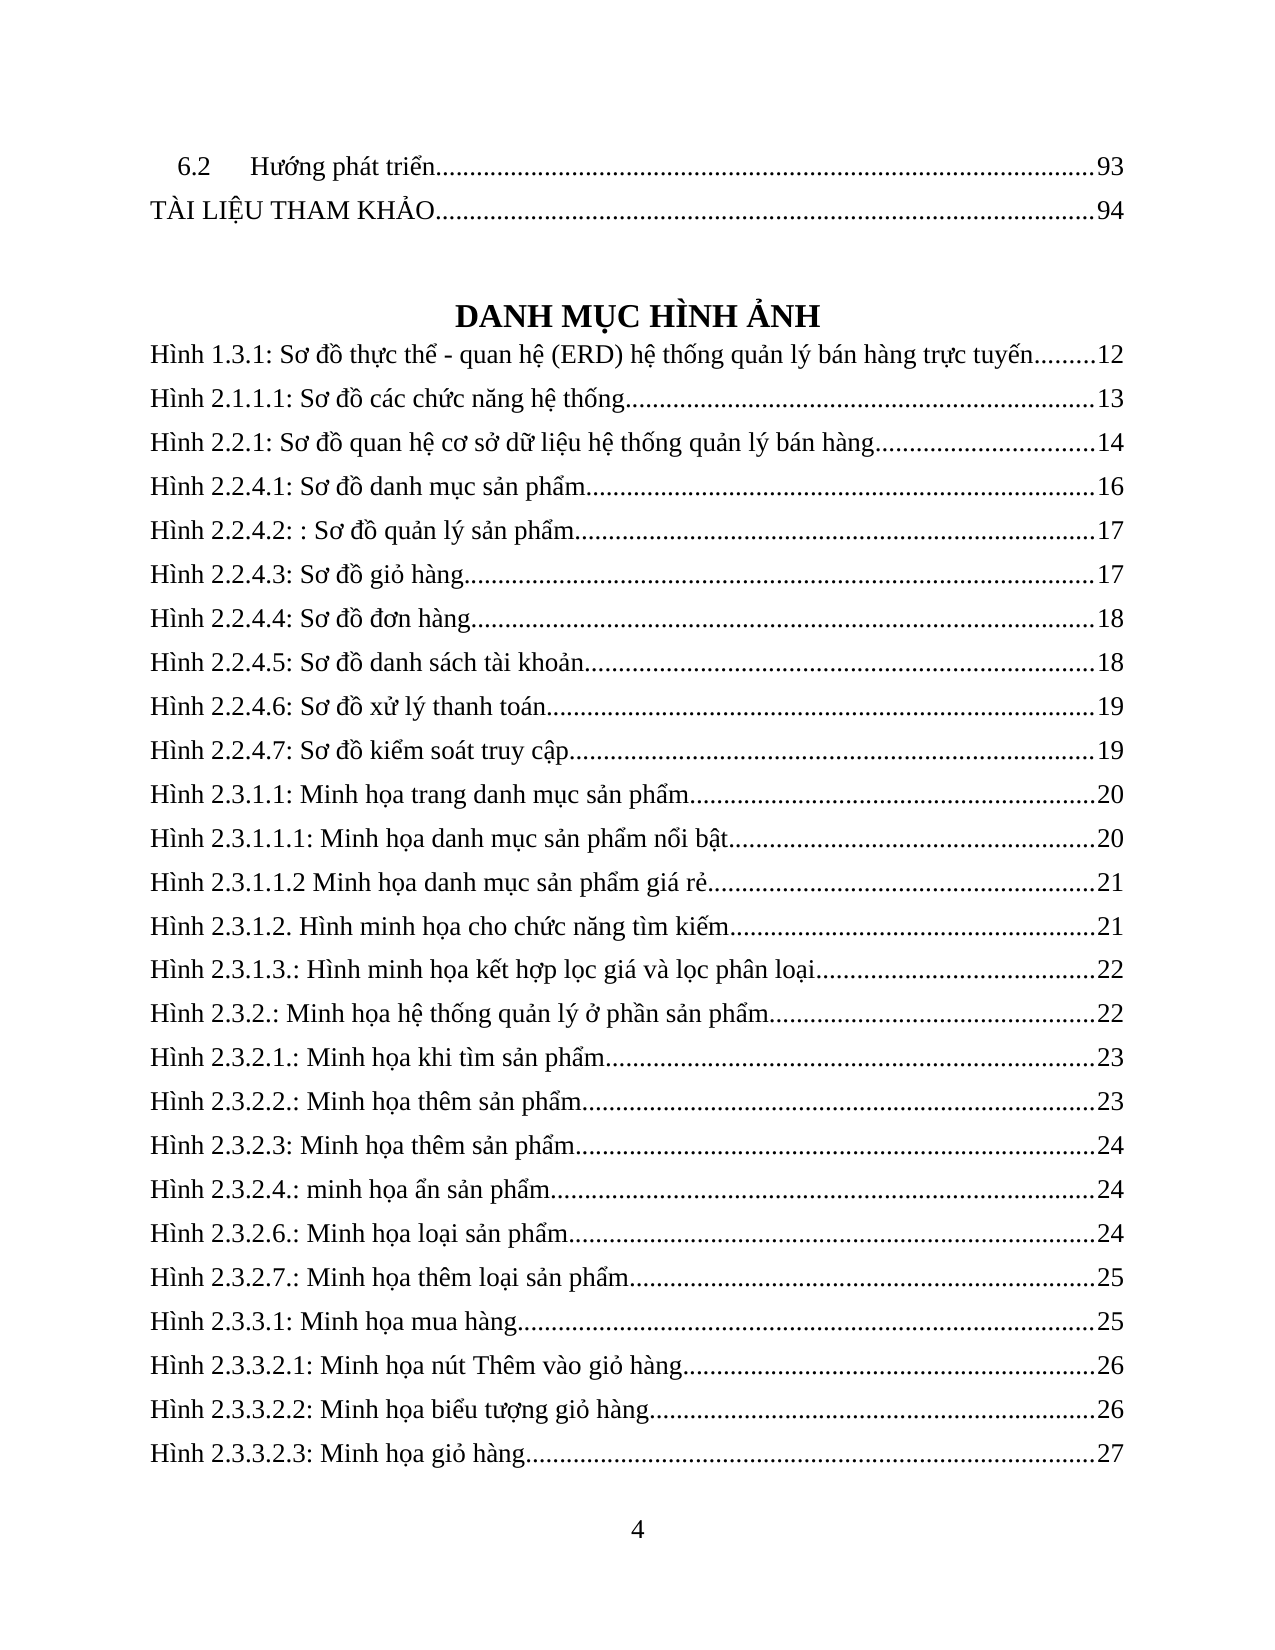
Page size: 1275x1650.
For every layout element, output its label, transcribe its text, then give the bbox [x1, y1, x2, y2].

text Hình 2.2.4.7: Sơ đồ kiểm soát truy cập 19 [150, 734, 1125, 765]
text Hình 2.2.4.2: : Sơ đồ quản lý sản phẩm 17 [150, 514, 1125, 545]
text Hình 2.3.3.2.2: Minh họa biểu tượng giỏ hàng 26 [150, 1393, 1125, 1424]
subtitle DANH MỤC HÌNH ẢNH [150, 297, 1125, 335]
text Hình 2.3.2.7.: Minh họa thêm loại sản phẩm 25 [150, 1261, 1125, 1292]
text Hình 2.2.4.4: Sơ đồ đơn hàng 18 [150, 602, 1125, 633]
text Hình 2.2.4.6: Sơ đồ xử lý thanh toán 19 [150, 690, 1125, 721]
text Hình 2.3.1.1: Minh họa trang danh mục sản phẩm 20 [150, 778, 1125, 809]
text Hình 2.3.1.2. Hình minh họa cho chức năng tìm kiếm 21 [150, 909, 1125, 941]
text Hình 2.2.1: Sơ đồ quan hệ cơ sở dữ liệu hệ thống quản lý bán hàng 14 [150, 426, 1125, 457]
text Hình 2.3.3.1: Minh họa mua hàng 25 [150, 1305, 1125, 1336]
text Hình 2.3.2.: Minh họa hệ thống quản lý ở phần sản phẩm 22 [150, 997, 1125, 1029]
text Hình 2.3.2.1.: Minh họa khi tìm sản phẩm 23 [150, 1041, 1125, 1073]
text Hình 2.3.1.1.2 Minh họa danh mục sản phẩm giá rẻ 21 [150, 866, 1125, 897]
text Hình 2.3.2.6.: Minh họa loại sản phẩm 24 [150, 1217, 1125, 1248]
text Hình 2.2.4.5: Sơ đồ danh sách tài khoản 18 [150, 646, 1125, 677]
text Hình 2.3.1.1.1: Minh họa danh mục sản phẩm nổi bật 20 [150, 822, 1125, 853]
text Hình 2.3.3.2.3: Minh họa giỏ hàng 27 [150, 1437, 1125, 1468]
text Hình 2.2.4.3: Sơ đồ giỏ hàng 17 [150, 558, 1125, 589]
text Hình 2.3.1.3.: Hình minh họa kết hợp lọc giá và lọc phân loại 22 [150, 953, 1125, 985]
text Hình 2.3.2.2.: Minh họa thêm sản phẩm 23 [150, 1085, 1125, 1117]
text Hình 1.3.1: Sơ đồ thực thể - quan hệ (ERD) hệ thống quản lý bán hàng trực tuyến 12 [150, 338, 1125, 369]
text Hình 2.3.3.2.1: Minh họa nút Thêm vào giỏ hàng 26 [150, 1349, 1125, 1380]
text Hình 2.3.2.3: Minh họa thêm sản phẩm 24 [150, 1129, 1125, 1161]
text Hình 2.2.4.1: Sơ đồ danh mục sản phẩm 16 [150, 470, 1125, 501]
text Hình 2.1.1.1: Sơ đồ các chức năng hệ thống 13 [150, 382, 1125, 413]
text Hình 2.3.2.4.: minh họa ẩn sản phẩm 24 [150, 1173, 1125, 1204]
